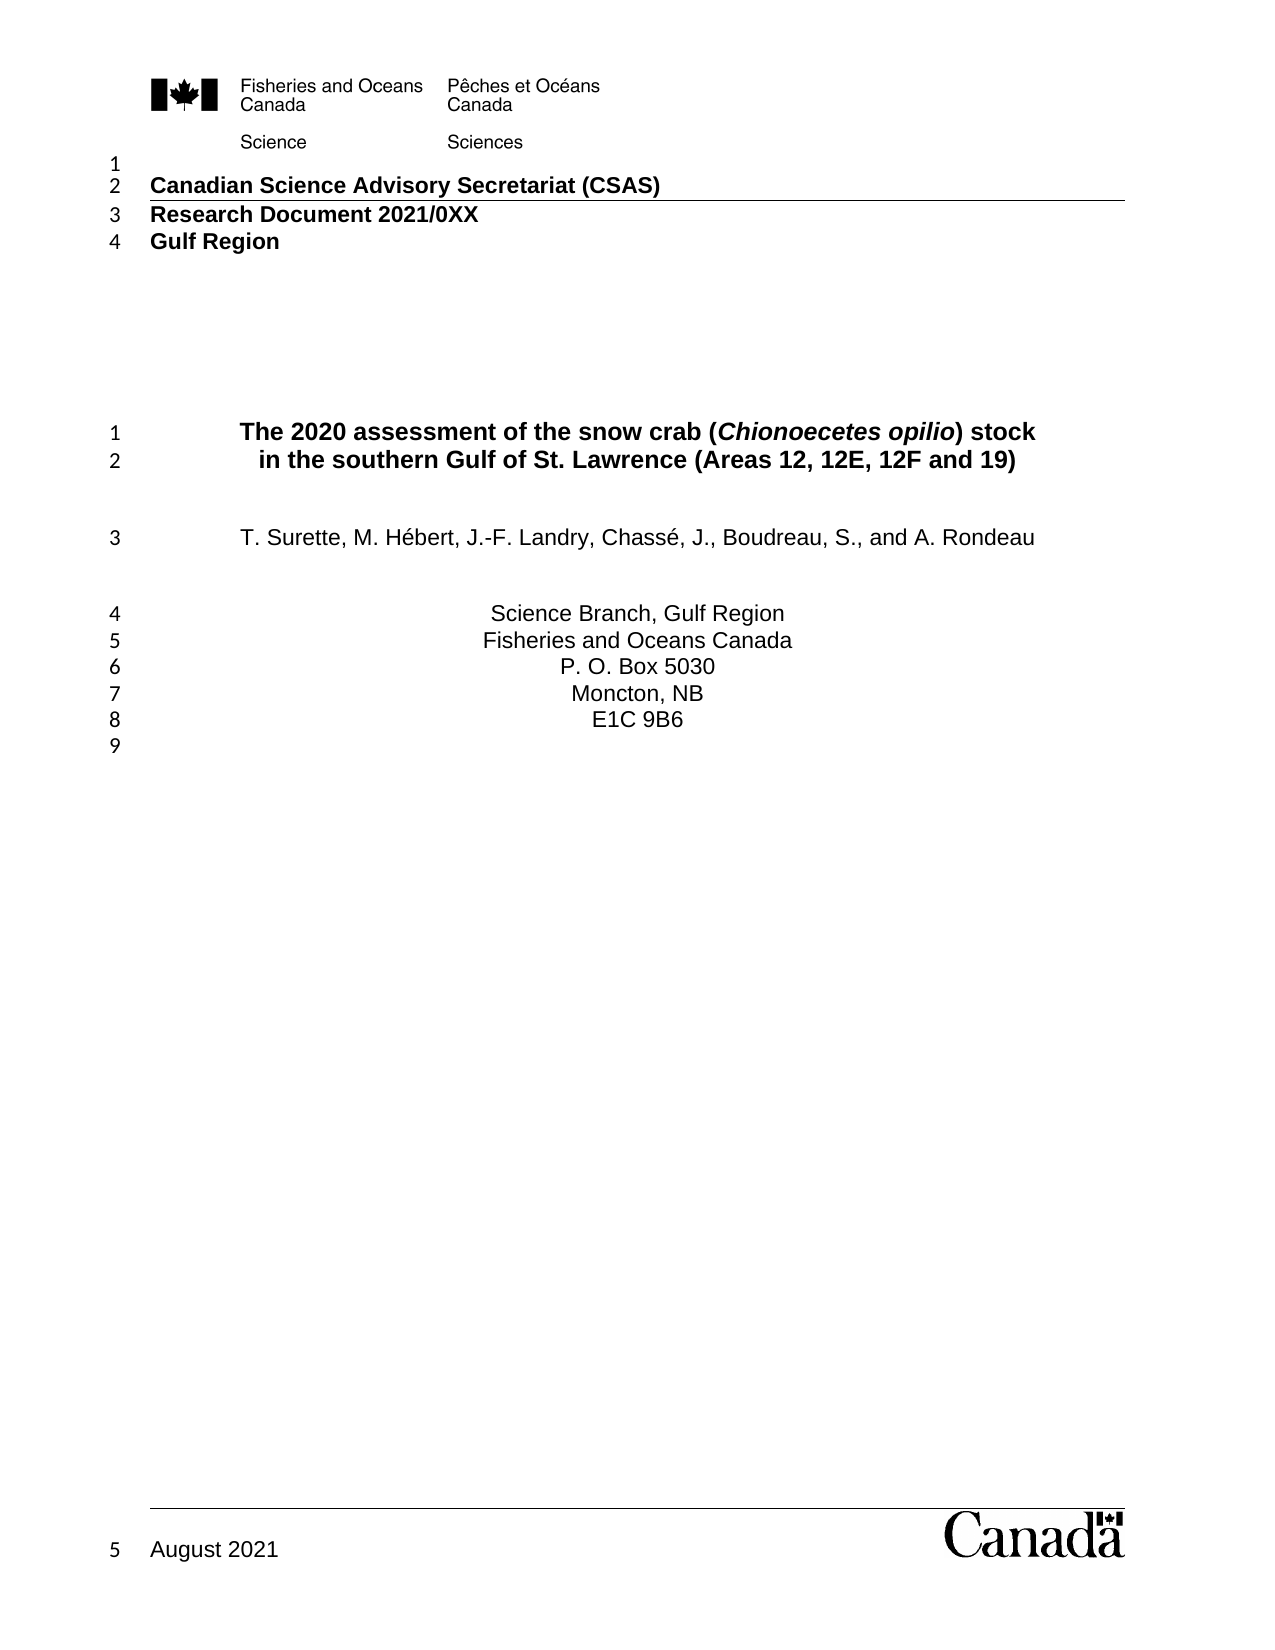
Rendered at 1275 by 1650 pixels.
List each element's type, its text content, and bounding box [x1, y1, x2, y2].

text Science Branch, Gulf Region Fisheries and Oceans Canada P. O. Box 5030 Moncton, NB E1C 9B6 [150, 600, 1125, 732]
title The 2020 assessment of the snow crab (Chionoecetes opilio) stock in the southern Gulf of St. Lawrence (Areas 12, 12E, 12F and 19) [150, 417, 1125, 474]
text T. Surette, M. Hébert, J.-F. Landry, Chassé, J., Boudreau, S., and A. Rondeau [150, 524, 1125, 550]
picture [150, 75, 600, 172]
